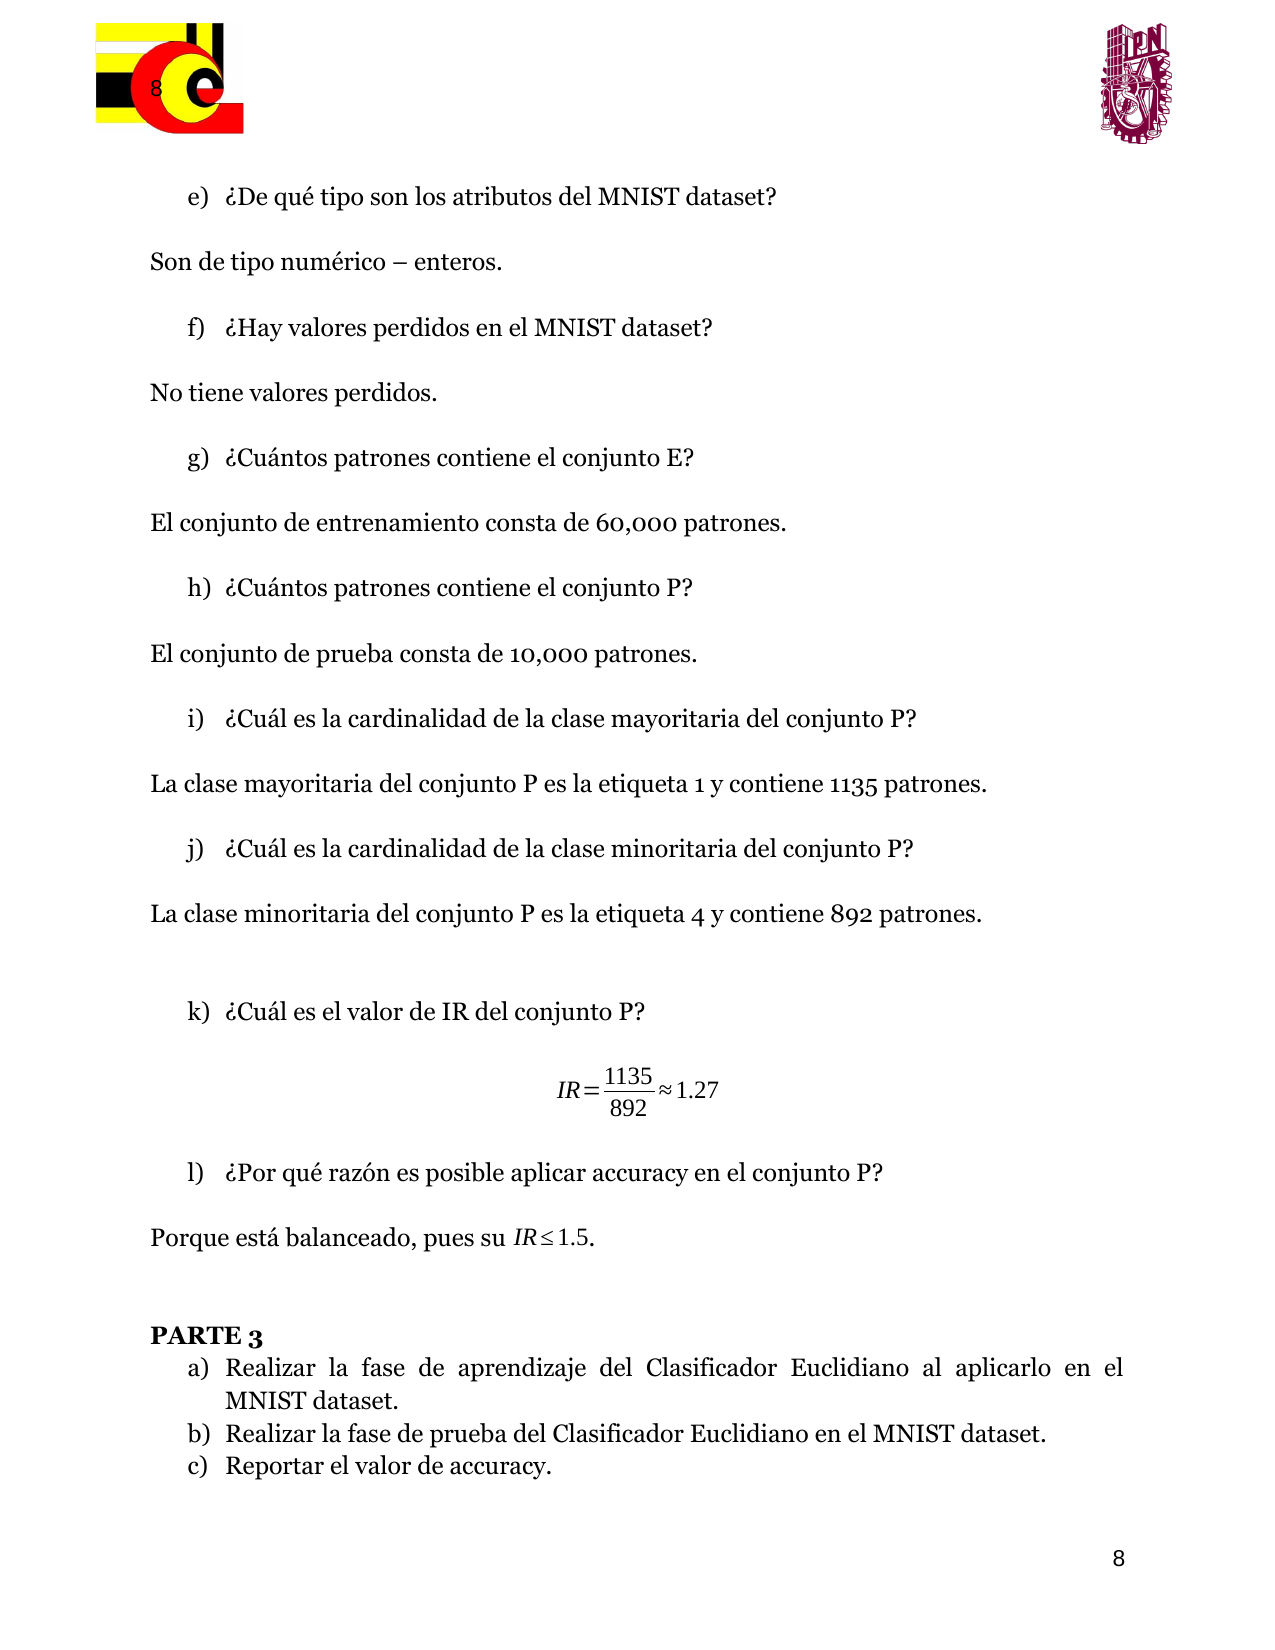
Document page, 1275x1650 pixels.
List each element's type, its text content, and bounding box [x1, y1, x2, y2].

list ¿Cuál es la cardinalidad de la clase minoritaria del conjunto P? [187, 835, 1125, 863]
text El conjunto de prueba consta de 10,000 patrones. [150, 639, 1125, 667]
list ¿Cuántos patrones contiene el conjunto E? [187, 443, 1125, 472]
list Realizar la fase de aprendizaje del Clasificador Euclidiano al aplicarlo en el MNIST dataset. [187, 1354, 1125, 1415]
text La clase minoritaria del conjunto P es la etiqueta 4 y contiene 892 patrones. [150, 900, 1125, 928]
text La clase mayoritaria del conjunto P es la etiqueta 1 y contiene 1135 patrones. [150, 769, 1125, 798]
text Son de tipo numérico – enteros. [150, 248, 1125, 276]
text PARTE 3 [150, 1321, 1125, 1350]
list ¿De qué tipo son los atributos del MNIST dataset? [187, 183, 1125, 211]
list ¿Por qué razón es posible aplicar accuracy en el conjunto P? [187, 1158, 1125, 1187]
list ¿Cuál es el valor de IR del conjunto P? [187, 998, 1125, 1026]
list ¿Hay valores perdidos en el MNIST dataset? [187, 313, 1125, 341]
list Reportar el valor de accuracy. [187, 1452, 1125, 1480]
text No tiene valores perdidos. [150, 378, 1125, 407]
list ¿Cuál es la cardinalidad de la clase mayoritaria del conjunto P? [187, 704, 1125, 733]
text Porque está balanceado, pues su . [150, 1223, 1125, 1252]
picture [1100, 23, 1172, 144]
text El conjunto de entrenamiento consta de 60,000 patrones. [150, 509, 1125, 537]
picture [95, 23, 244, 134]
list Realizar la fase de prueba del Clasificador Euclidiano en el MNIST dataset. [187, 1419, 1125, 1448]
list ¿Cuántos patrones contiene el conjunto P? [187, 574, 1125, 602]
